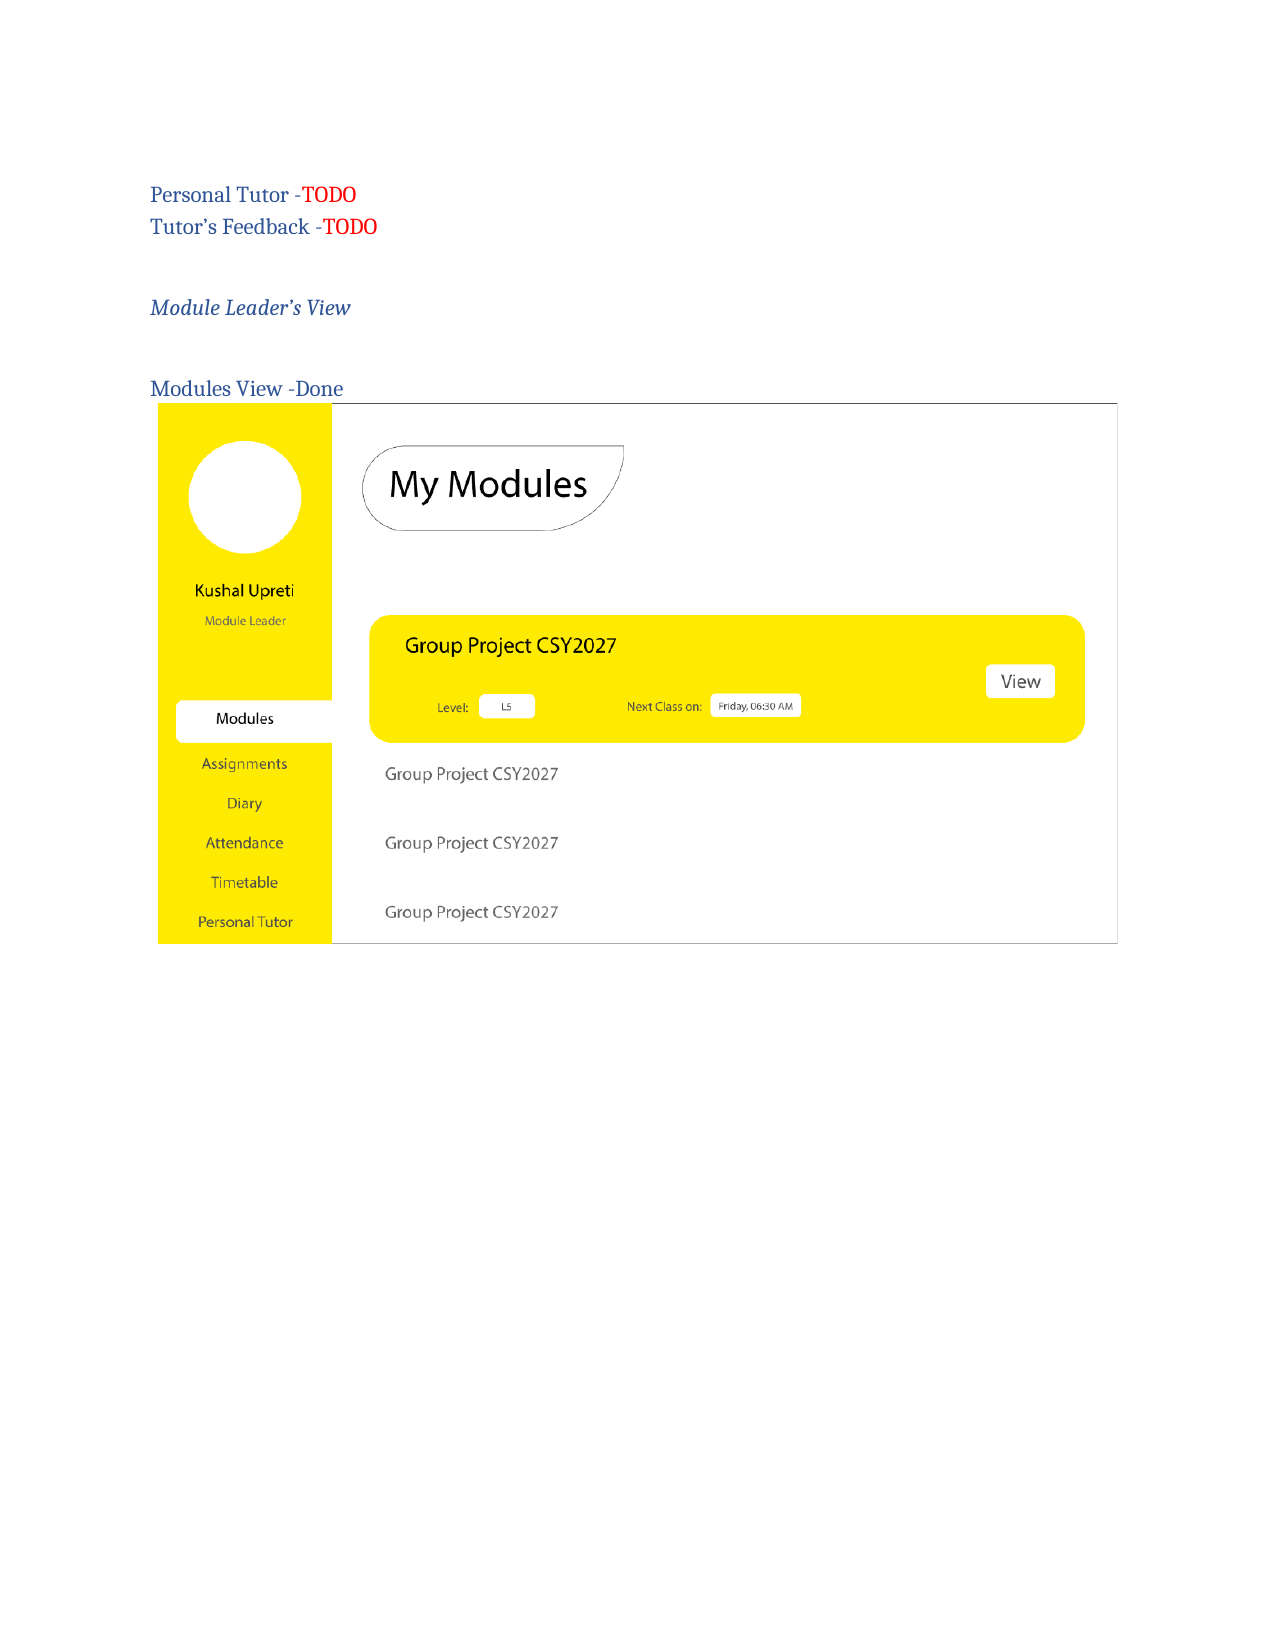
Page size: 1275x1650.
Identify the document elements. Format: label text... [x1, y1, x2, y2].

subtitle Personal Tutor -TODO [150, 182, 1125, 208]
subtitle Tutor’s Feedback -TODO [150, 214, 1125, 241]
subtitle Modules View -Done [150, 376, 1125, 402]
subtitle Module Leader’s View [150, 295, 1125, 321]
picture [157, 403, 1118, 944]
